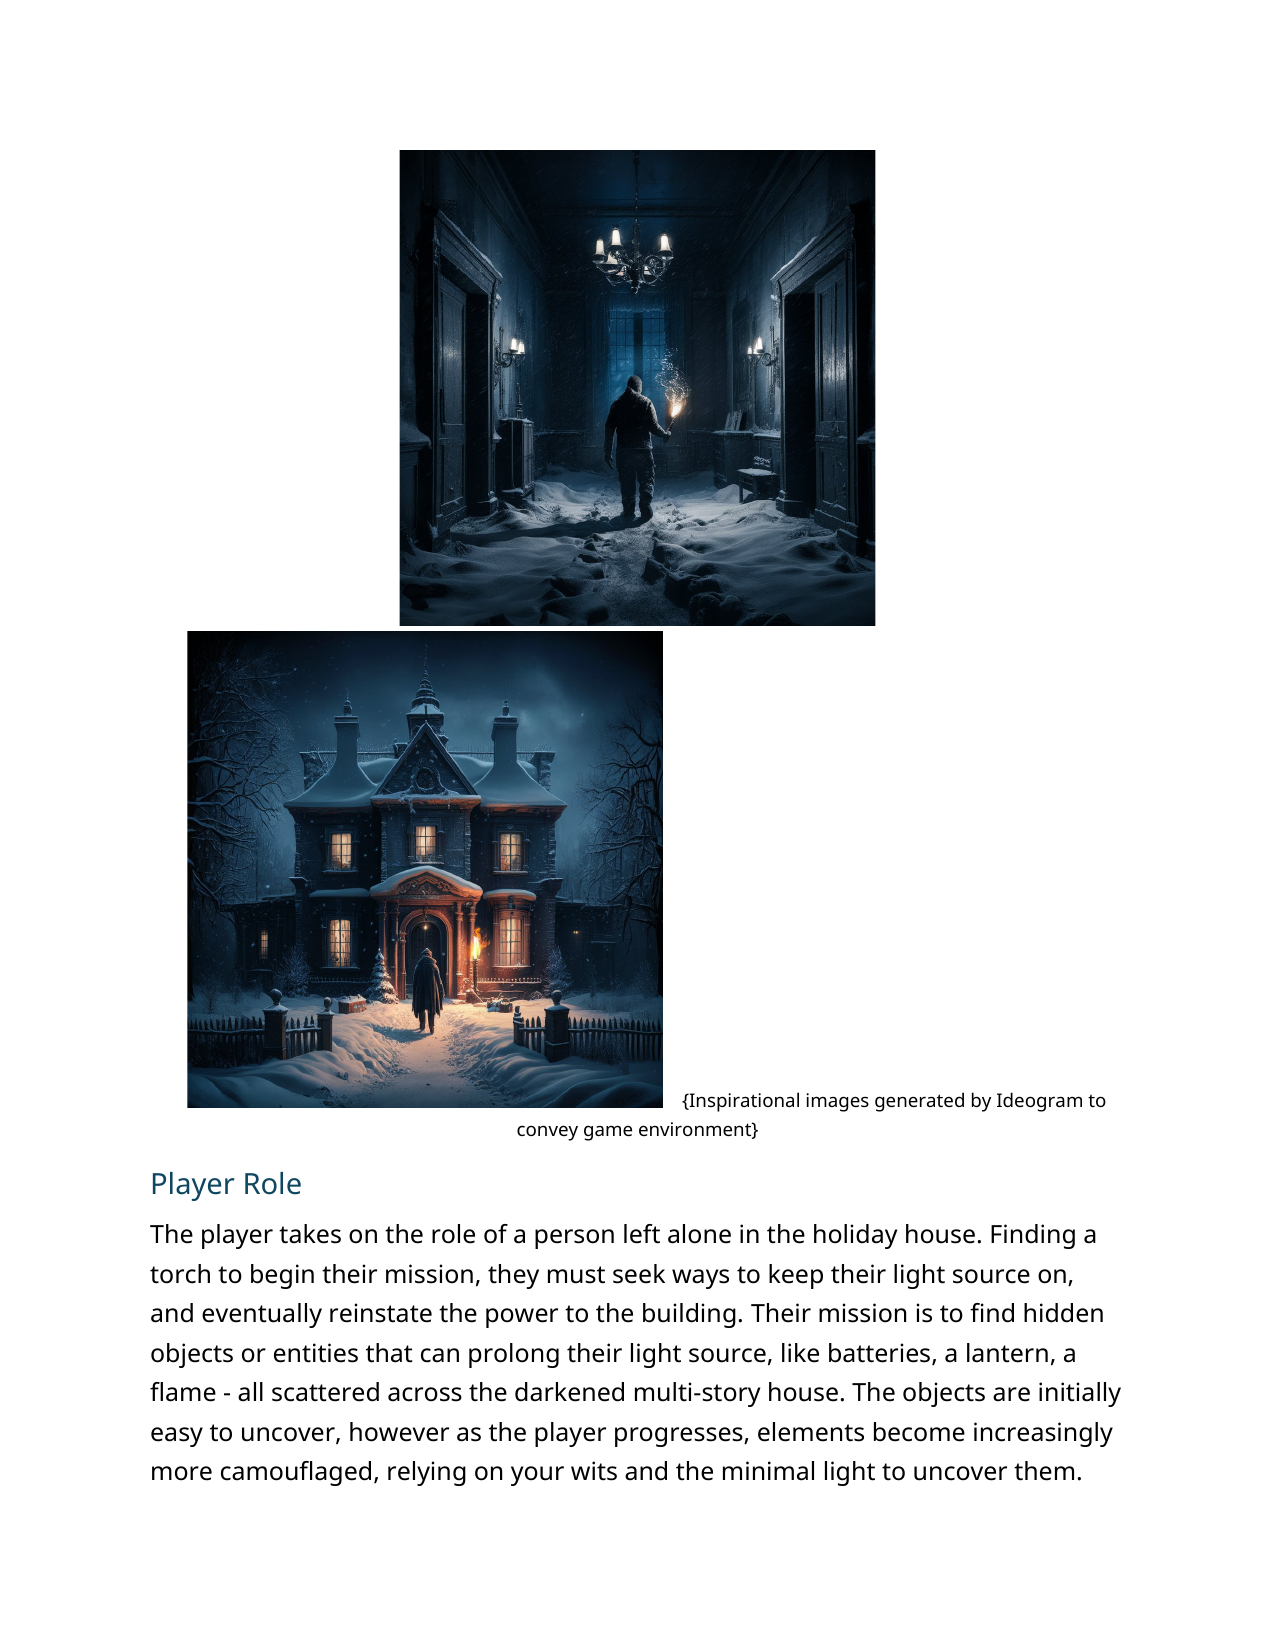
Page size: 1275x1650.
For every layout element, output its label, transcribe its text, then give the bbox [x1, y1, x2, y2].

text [150, 1217, 1125, 1488]
subtitle Player Role [150, 1163, 1125, 1203]
text {Inspirational images generated by Ideogram to convey game environment} [150, 150, 1125, 1142]
